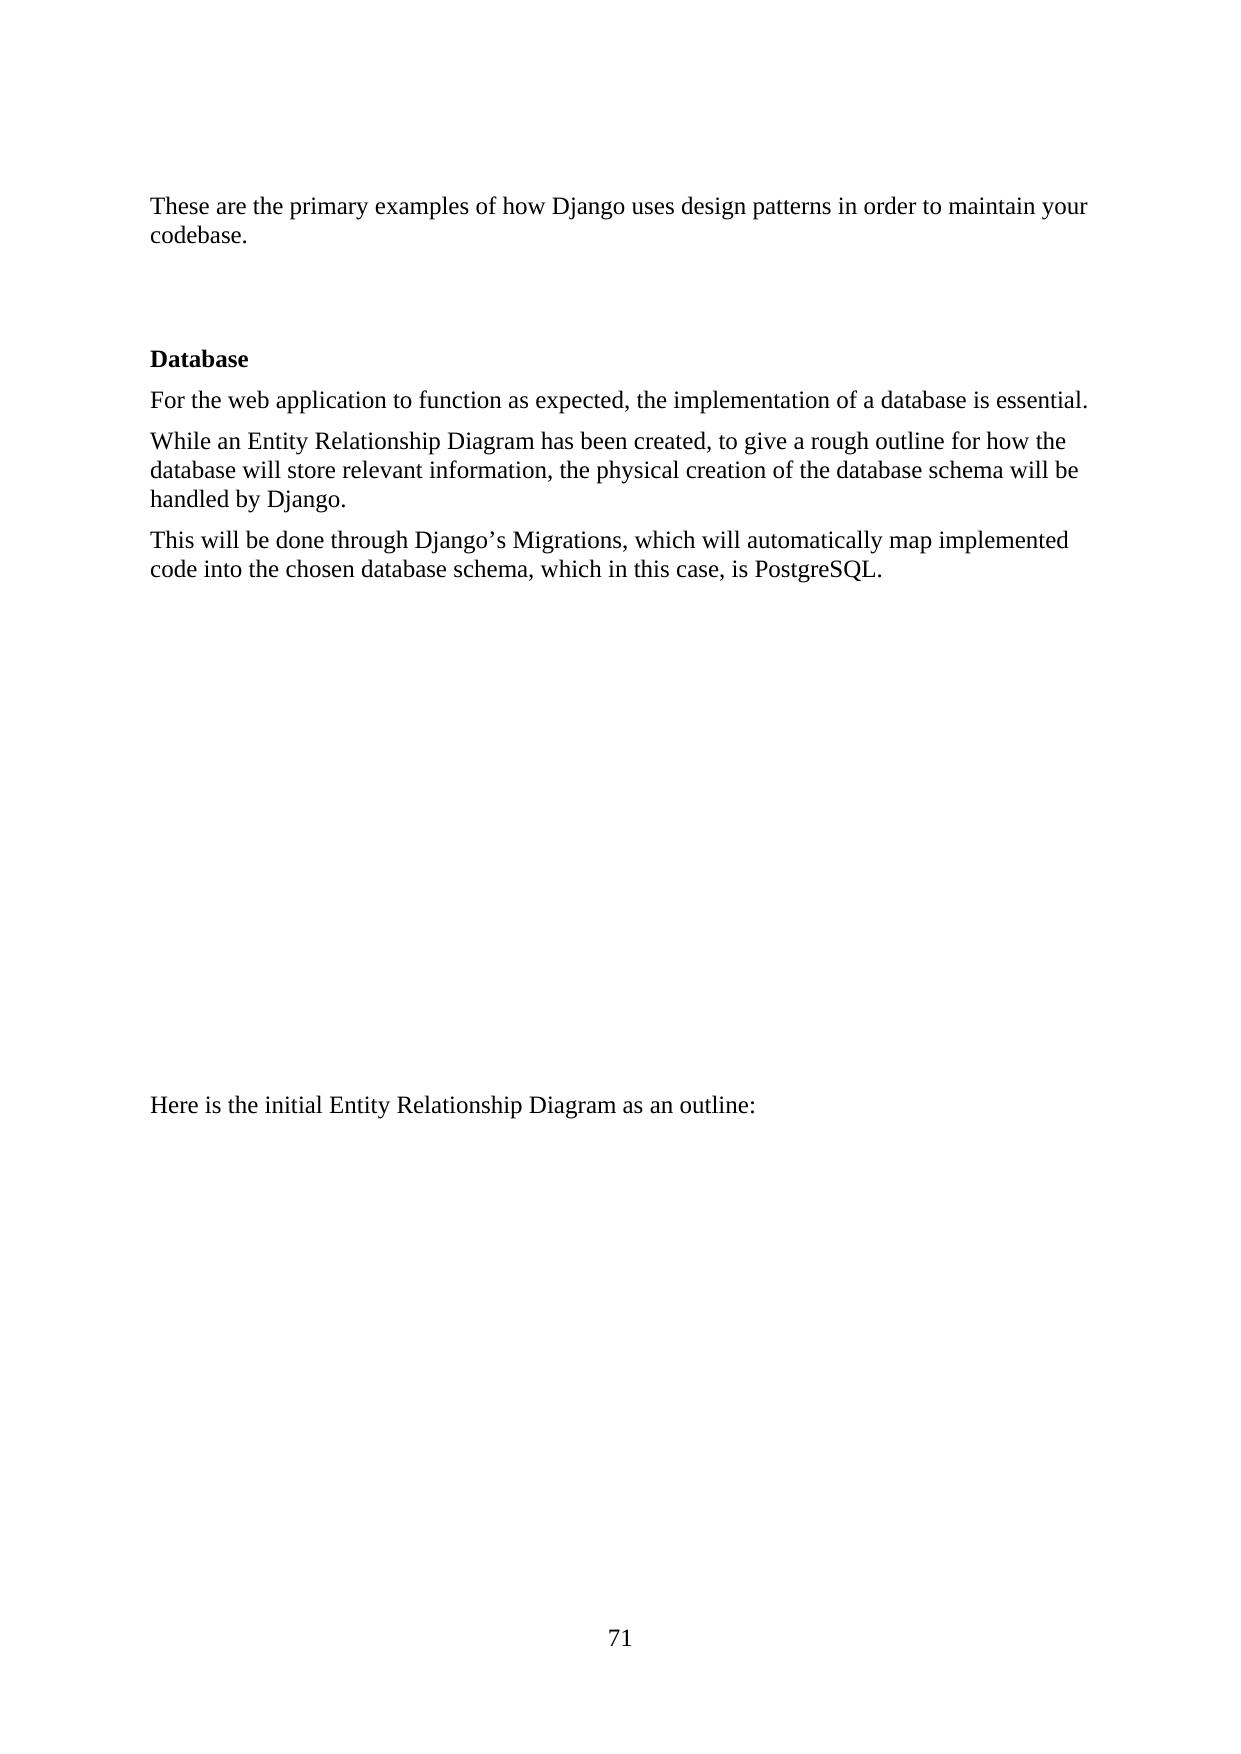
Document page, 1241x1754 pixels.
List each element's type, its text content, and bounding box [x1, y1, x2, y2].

text This will be done through Django’s Migrations, which will automatically map implemented code into the chosen database schema, which in this case, is PostgreSQL. [150, 525, 1090, 582]
text Database [150, 344, 1090, 372]
text While an Entity Relationship Diagram has been created, to give a rough outline for how the database will store relevant information, the physical creation of the database schema will be handled by Django. [150, 426, 1090, 512]
text These are the primary examples of how Django uses design patterns in order to maintain your codebase. [150, 191, 1090, 249]
text For the web application to function as expected, the implementation of a database is essential. [150, 385, 1090, 414]
text Here is the initial Entity Relationship Diagram as an outline: [150, 1090, 1090, 1119]
